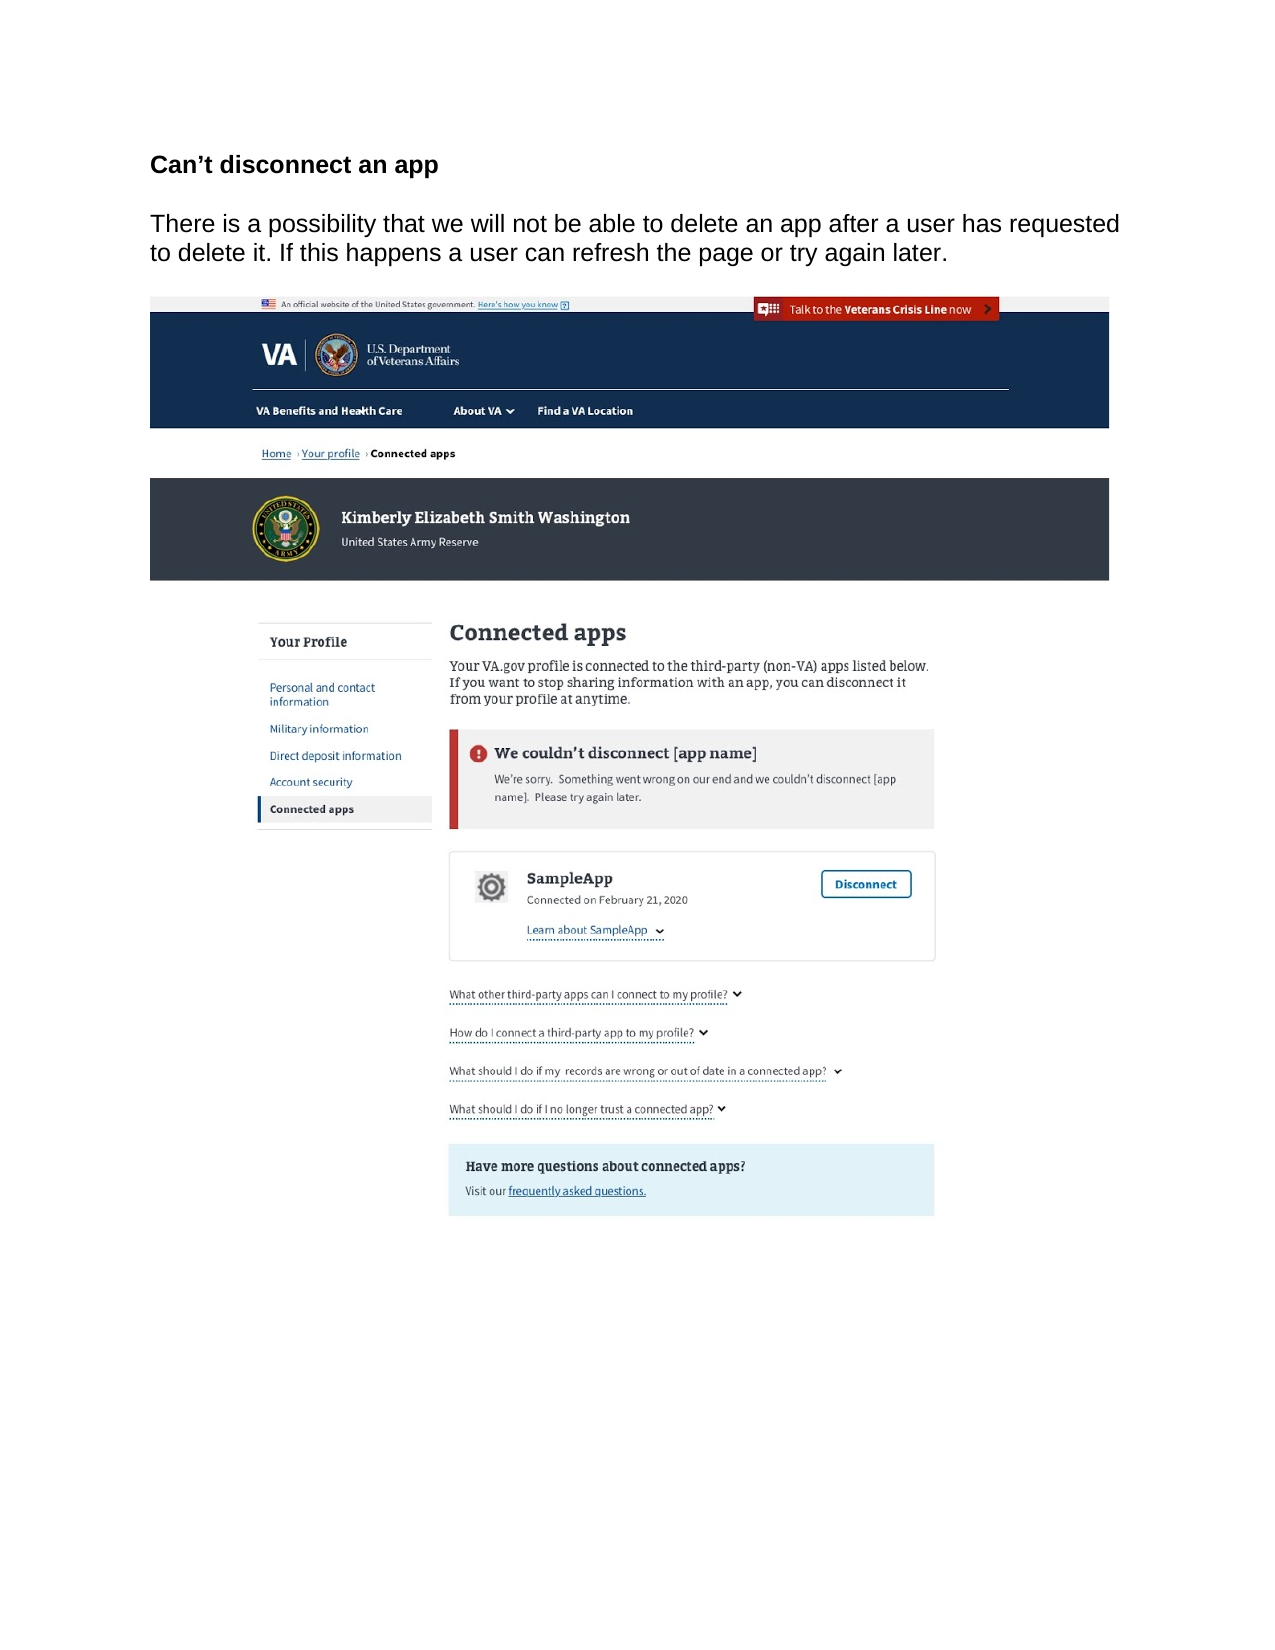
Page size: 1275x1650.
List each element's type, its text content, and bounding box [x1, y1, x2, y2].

picture [150, 295, 1110, 1220]
text Can’t disconnect an app [150, 150, 1125, 209]
text There is a possibility that we will not be able to delete an app after a user has requested to delete it. If this happens a user can refresh the page or try again later. [150, 209, 1125, 267]
